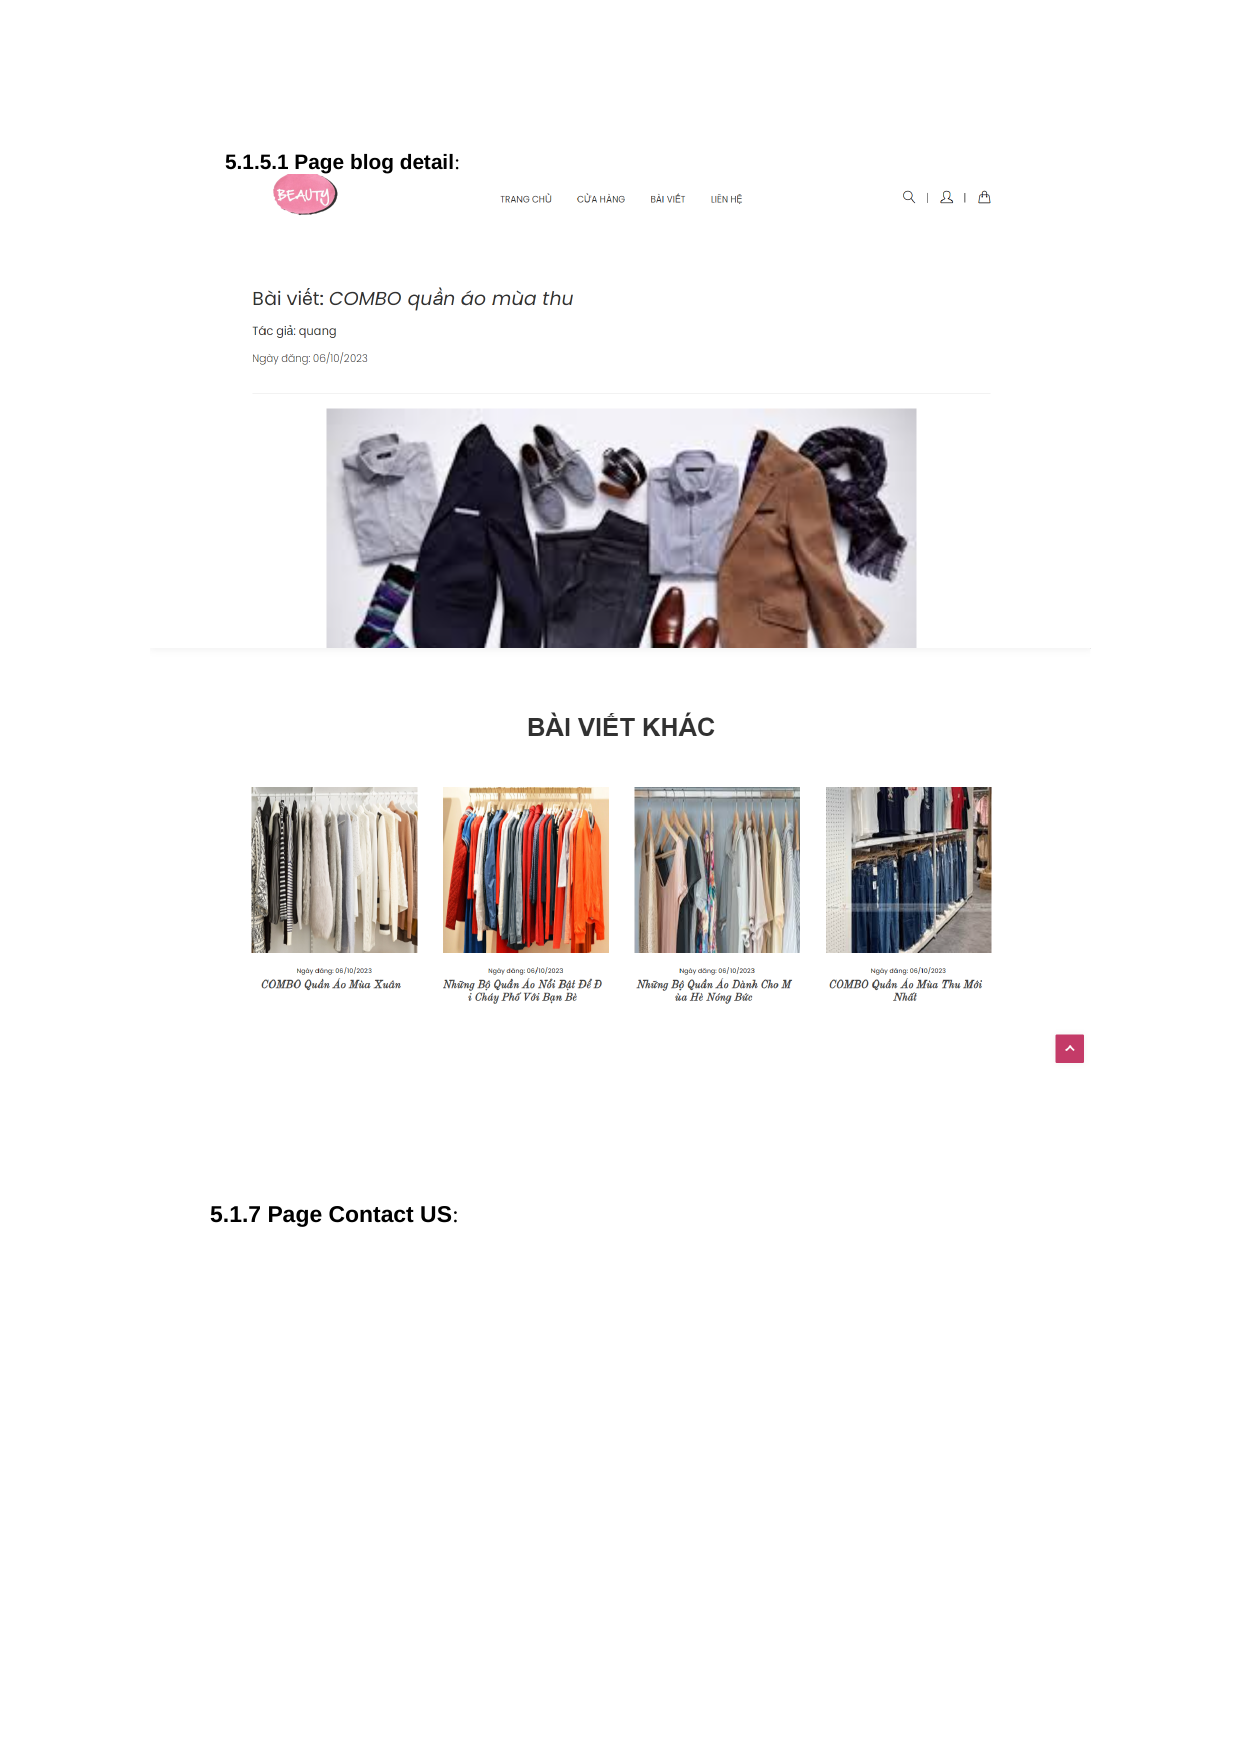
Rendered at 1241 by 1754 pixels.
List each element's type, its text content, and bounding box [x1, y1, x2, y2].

text 5.1.5.1 Page blog detail: [150, 150, 1090, 174]
subtitle 5.1.7 Page Contact US: [210, 1201, 1090, 1227]
picture [150, 174, 1091, 1069]
